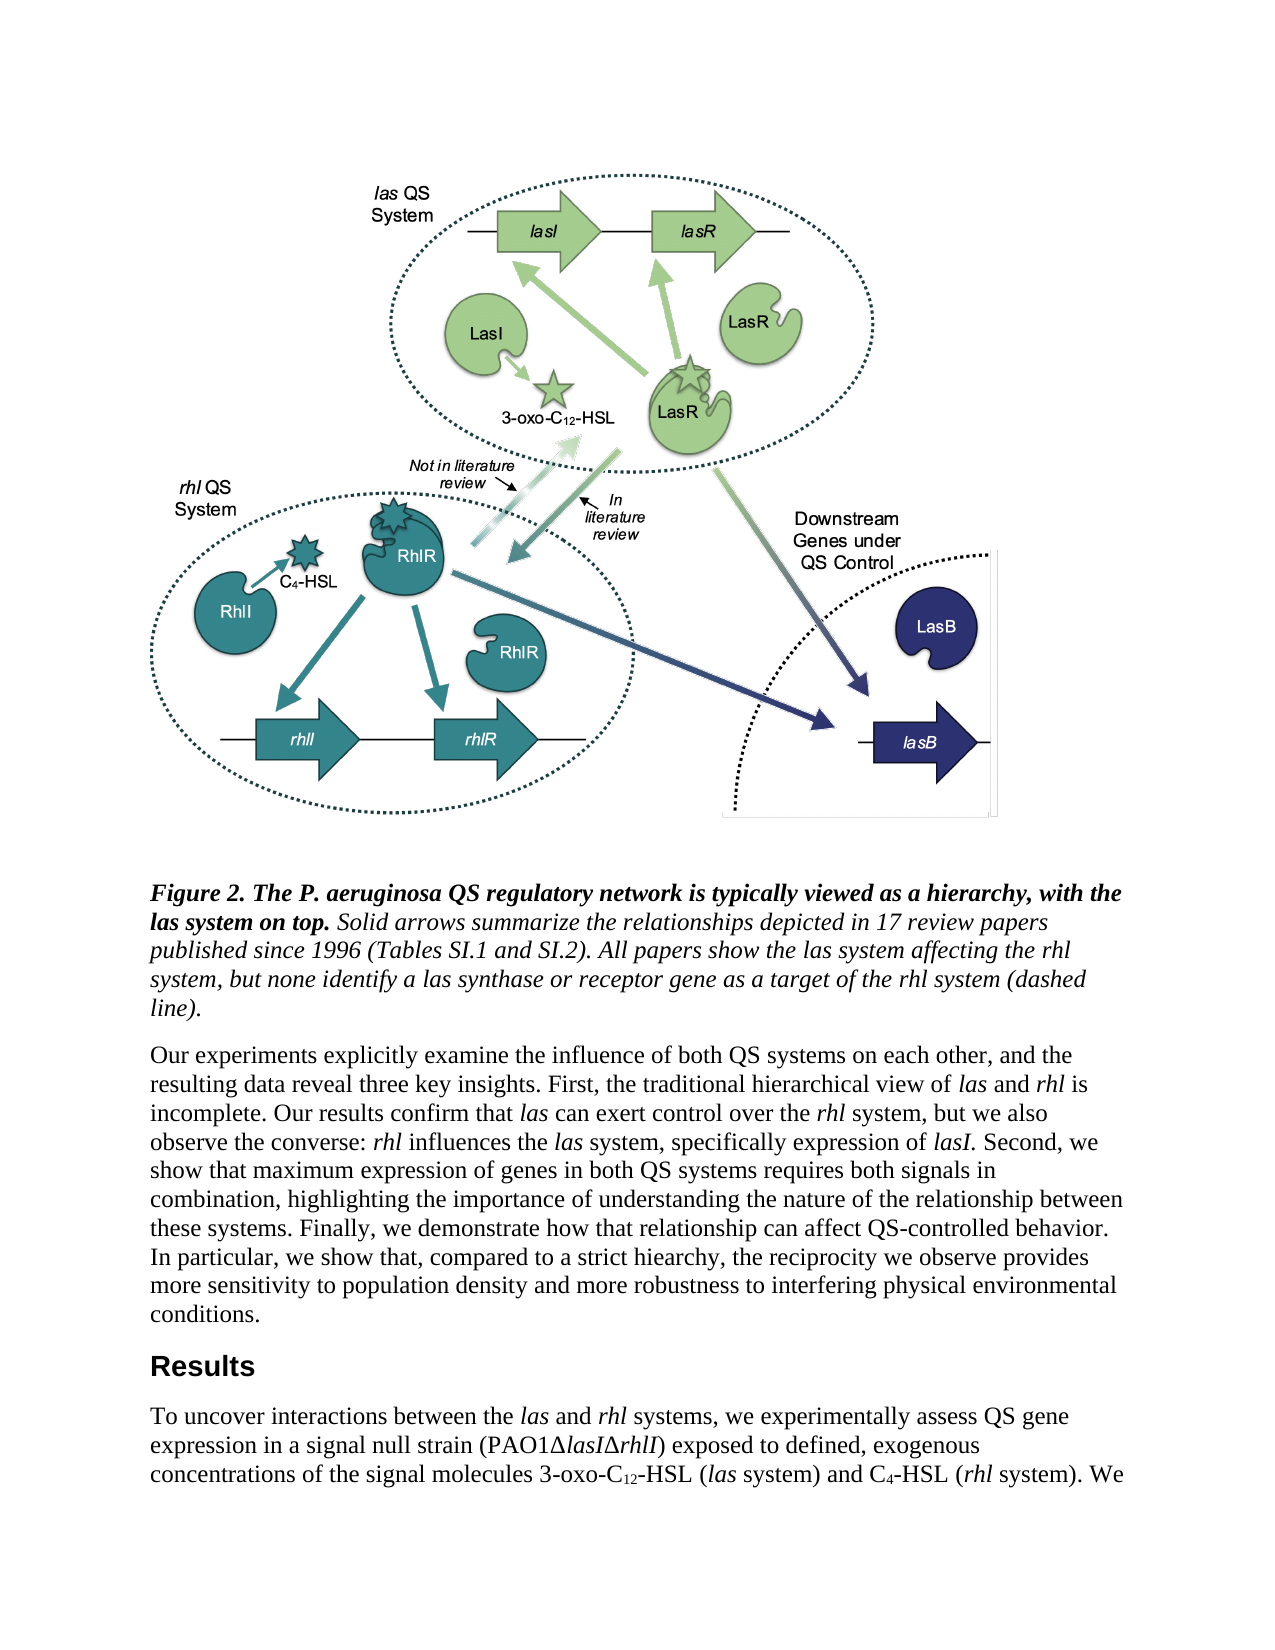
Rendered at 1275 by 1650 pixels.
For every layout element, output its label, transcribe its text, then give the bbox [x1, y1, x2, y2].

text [150, 1401, 1125, 1487]
text Our experiments explicitly examine the influence of both QS systems on each other, and the resulting data reveal three key insights. First, the traditional hierarchical view of las and rhl is incomplete. Our results confirm that las can exert control over the rhl system, but we also observe the converse: rhl influences the las system, specifically expression of lasI. Second, we show that maximum expression of genes in both QS systems requires both signals in combination, highlighting the importance of understanding the nature of the relationship between these systems. Finally, we demonstrate how that relationship can affect QS-controlled behavior. In particular, we show that, compared to a strict hiearchy, the reciprocity we observe provides more sensitivity to population density and more robustness to interfering physical environmental conditions. [150, 1041, 1125, 1328]
subtitle Results [150, 1349, 1125, 1382]
picture [150, 150, 1010, 854]
text Figure 2. The P. aeruginosa QS regulatory network is typically viewed as a hierarchy, with the las system on top. Solid arrows summarize the relationships depicted in 17 review papers published since 1996 (Tables SI.1 and SI.2). All papers show the las system affecting the rhl system, but none identify a las synthase or receptor gene as a target of the rhl system (dashed line). [150, 878, 1125, 1022]
